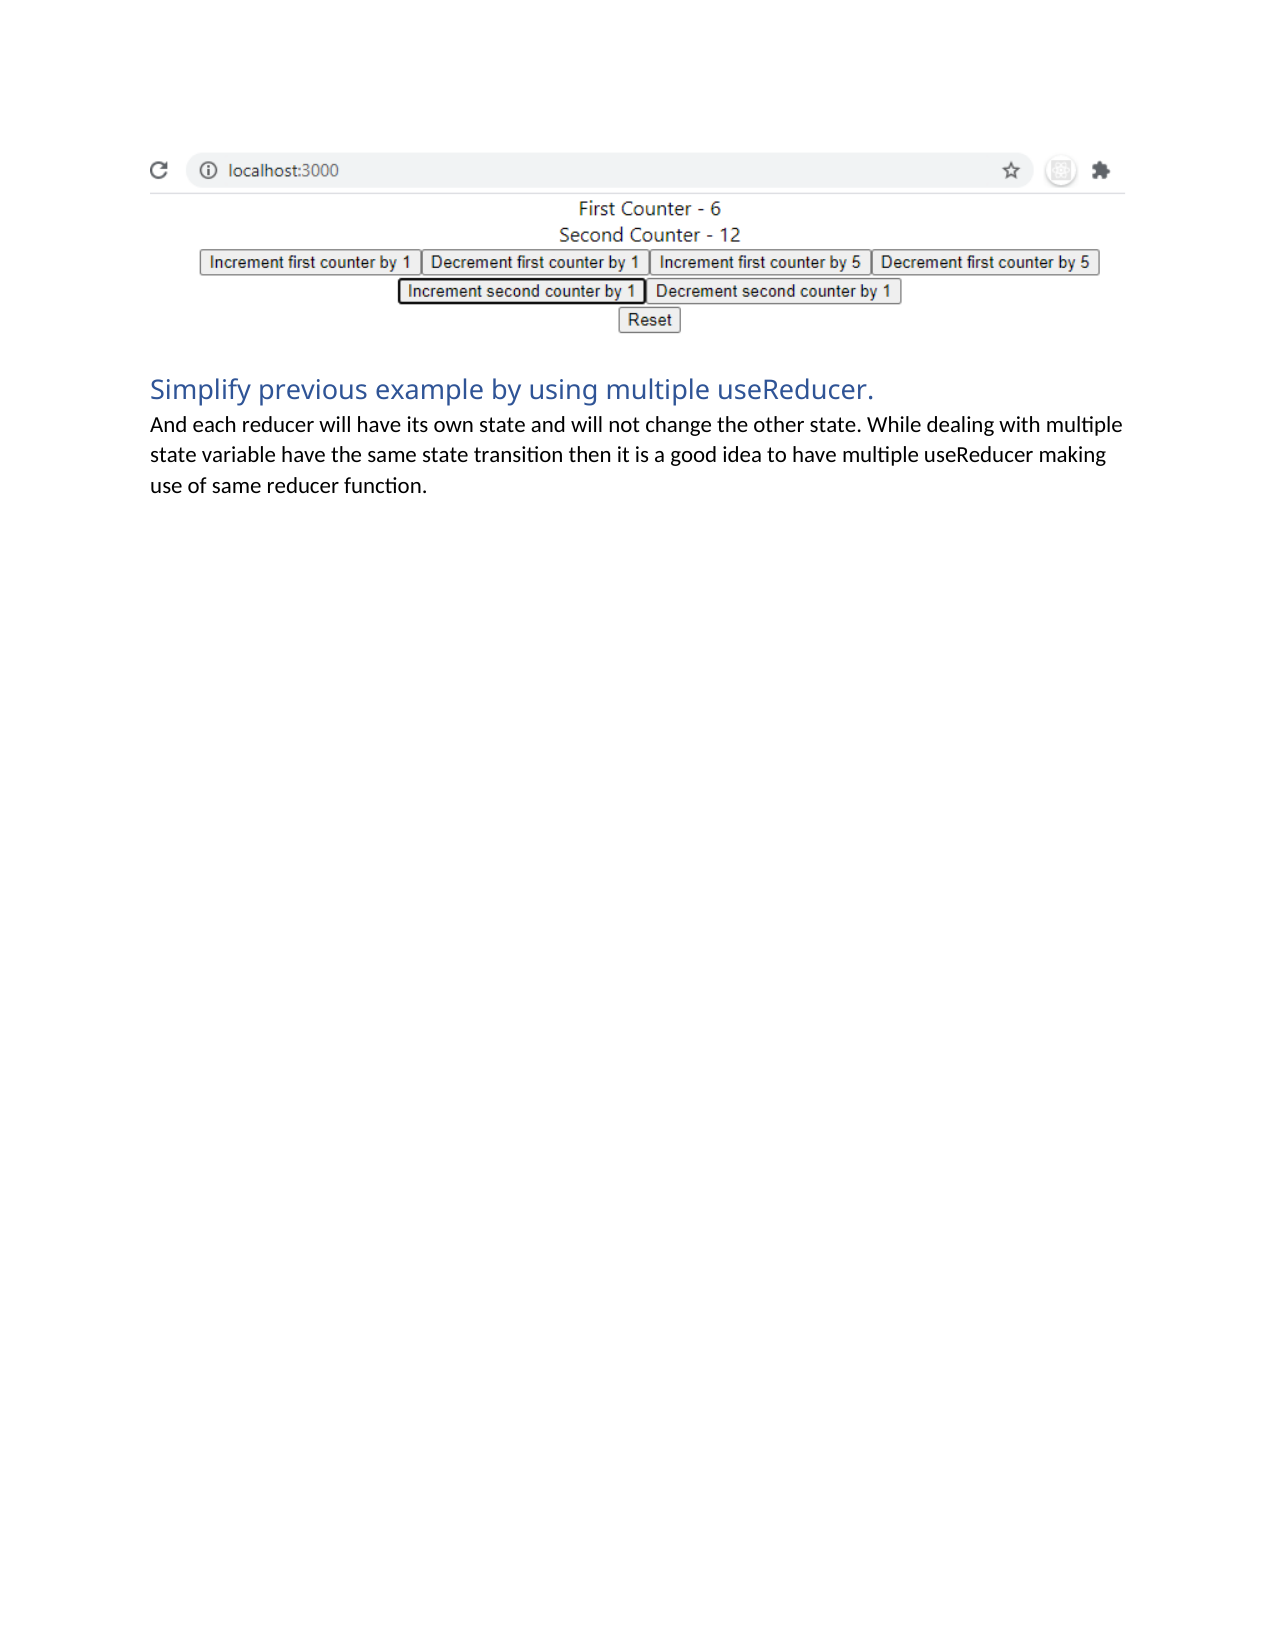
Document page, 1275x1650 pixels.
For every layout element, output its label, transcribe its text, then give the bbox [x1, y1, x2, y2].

subtitle Simplify previous example by using multiple useReducer. [150, 371, 1125, 407]
picture [150, 150, 1125, 352]
text And each reducer will have its own state and will not change the other state. While dealing with multiple state variable have the same state transition then it is a good idea to have multiple useReducer making use of same reducer function. [150, 410, 1125, 499]
